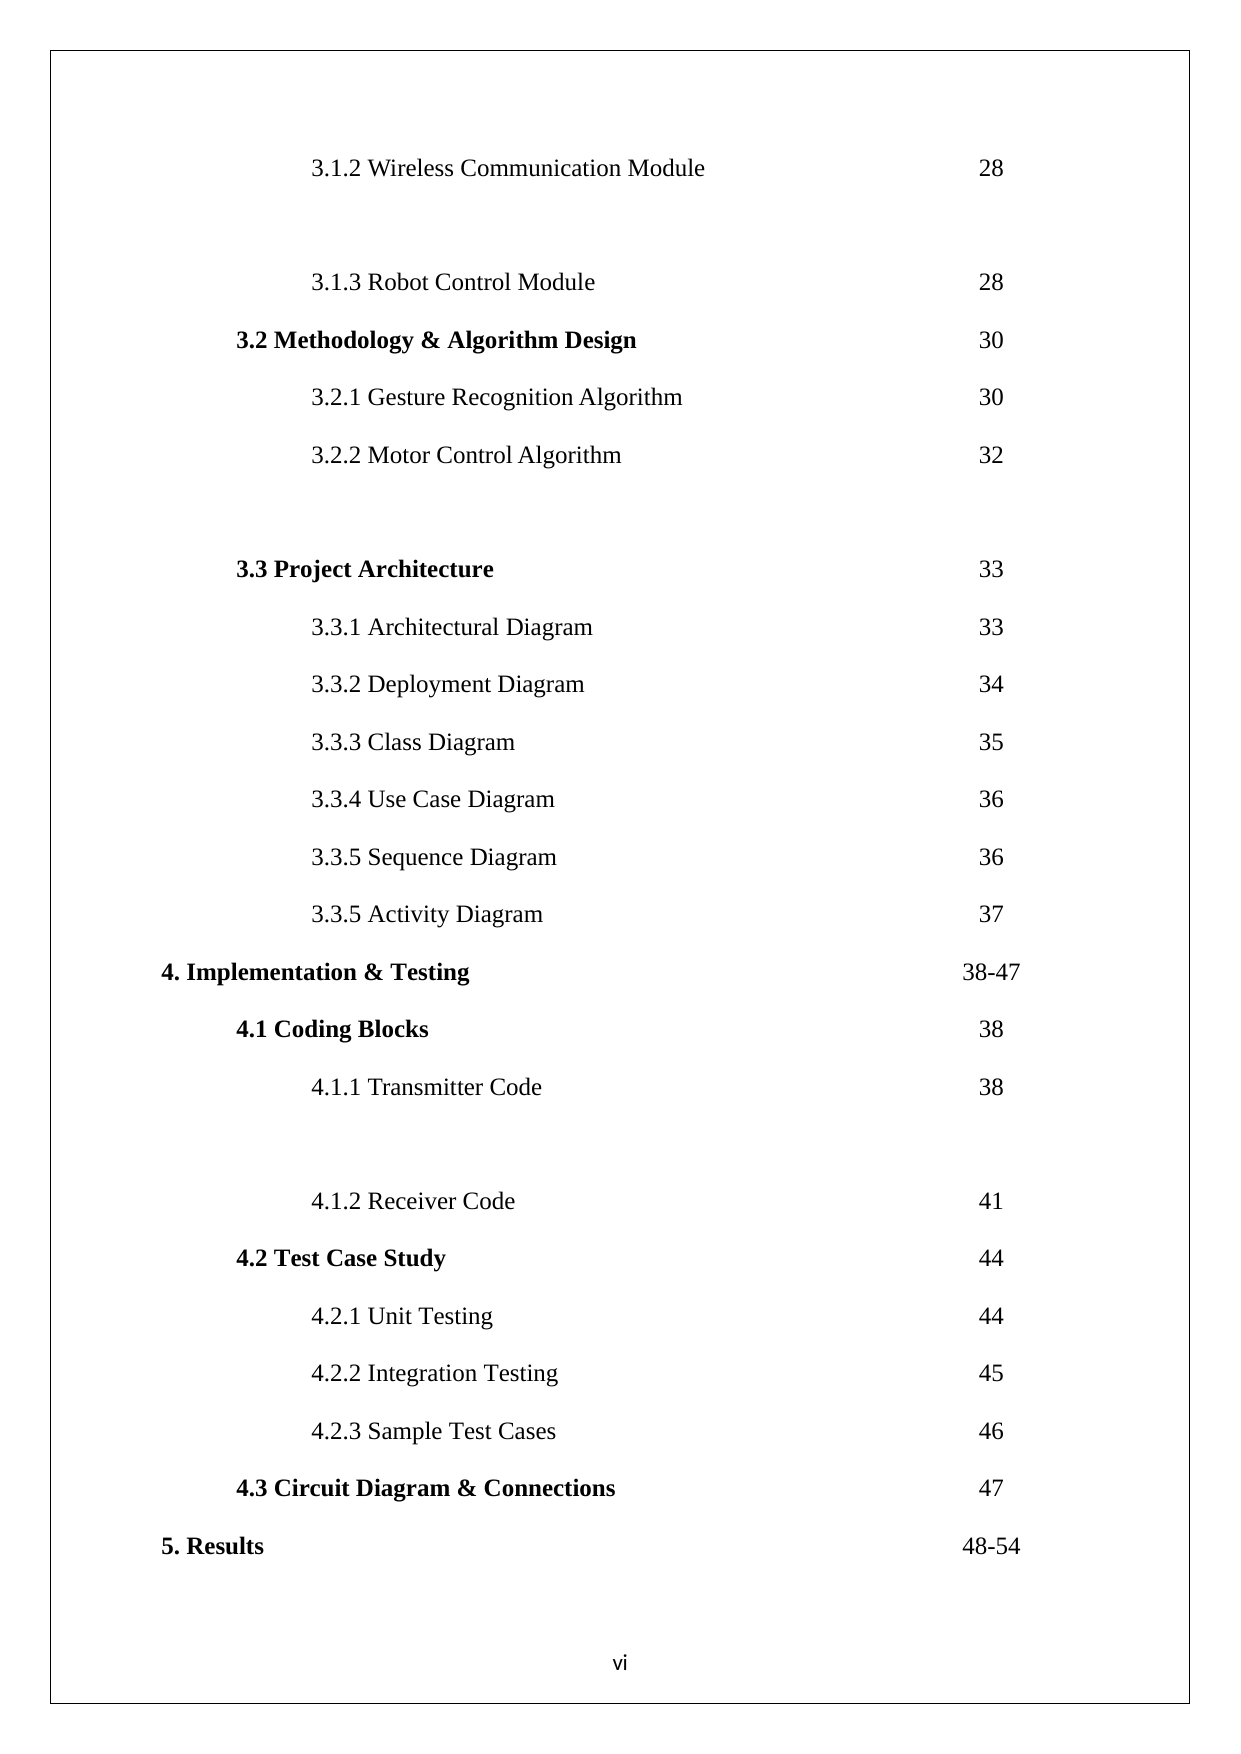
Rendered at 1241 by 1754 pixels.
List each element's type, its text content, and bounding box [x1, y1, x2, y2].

table_cell 36 [858, 781, 1124, 838]
table_cell 3.1.3 Robot Control Module [150, 264, 858, 322]
table_cell 4.1.1 Transmitter Code [150, 1069, 858, 1183]
table_cell 4.2 Test Case Study [150, 1240, 858, 1298]
table_cell 33 [858, 551, 1124, 608]
table_cell 3.3.3 Class Diagram [150, 724, 858, 781]
table_cell 4.2.2 Integration Testing [150, 1355, 858, 1413]
table_cell 44 [858, 1240, 1124, 1298]
table_cell 33 [858, 609, 1124, 666]
table_cell 45 [858, 1355, 1124, 1413]
table_cell 3.3.1 Architectural Diagram [150, 609, 858, 666]
table_cell 4. Implementation & Testing [150, 954, 858, 1011]
table_cell 3.2 Methodology & Algorithm Design [150, 322, 858, 379]
table_cell 3.1.2 Wireless Communication Module [150, 150, 858, 264]
table_cell 3.3.5 Sequence Diagram [150, 839, 858, 896]
table_cell 4.1.2 Receiver Code [150, 1183, 858, 1240]
table_cell 4.2.3 Sample Test Cases [150, 1413, 858, 1470]
table_cell 38 [858, 1011, 1124, 1068]
table_cell 4.3 Circuit Diagram & Connections [150, 1470, 858, 1528]
table_cell 3.3.5 Activity Diagram [150, 896, 858, 953]
table_cell 35 [858, 724, 1124, 781]
table_cell 3.2.2 Motor Control Algorithm [150, 437, 858, 551]
table_cell 3.2.1 Gesture Recognition Algorithm [150, 379, 858, 437]
table_cell 32 [858, 437, 1124, 551]
table_cell 48-54 [858, 1528, 1124, 1585]
table_cell 36 [858, 839, 1124, 896]
table_cell 38-47 [858, 954, 1124, 1011]
table_cell 37 [858, 896, 1124, 953]
table_cell 5. Results [150, 1528, 858, 1585]
table_cell 4.2.1 Unit Testing [150, 1298, 858, 1355]
table_cell 41 [858, 1183, 1124, 1240]
table_cell 30 [858, 379, 1124, 437]
table_cell 3.3.4 Use Case Diagram [150, 781, 858, 838]
table_cell 4.1 Coding Blocks [150, 1011, 858, 1068]
table_cell 46 [858, 1413, 1124, 1470]
table_cell 38 [858, 1069, 1124, 1183]
table_cell 3.3 Project Architecture [150, 551, 858, 608]
table_cell 28 [858, 150, 1124, 264]
table_cell 44 [858, 1298, 1124, 1355]
table_cell 34 [858, 666, 1124, 723]
table_cell 28 [858, 264, 1124, 322]
table_cell 47 [858, 1470, 1124, 1528]
table_cell 3.3.2 Deployment Diagram [150, 666, 858, 723]
table_cell 30 [858, 322, 1124, 379]
